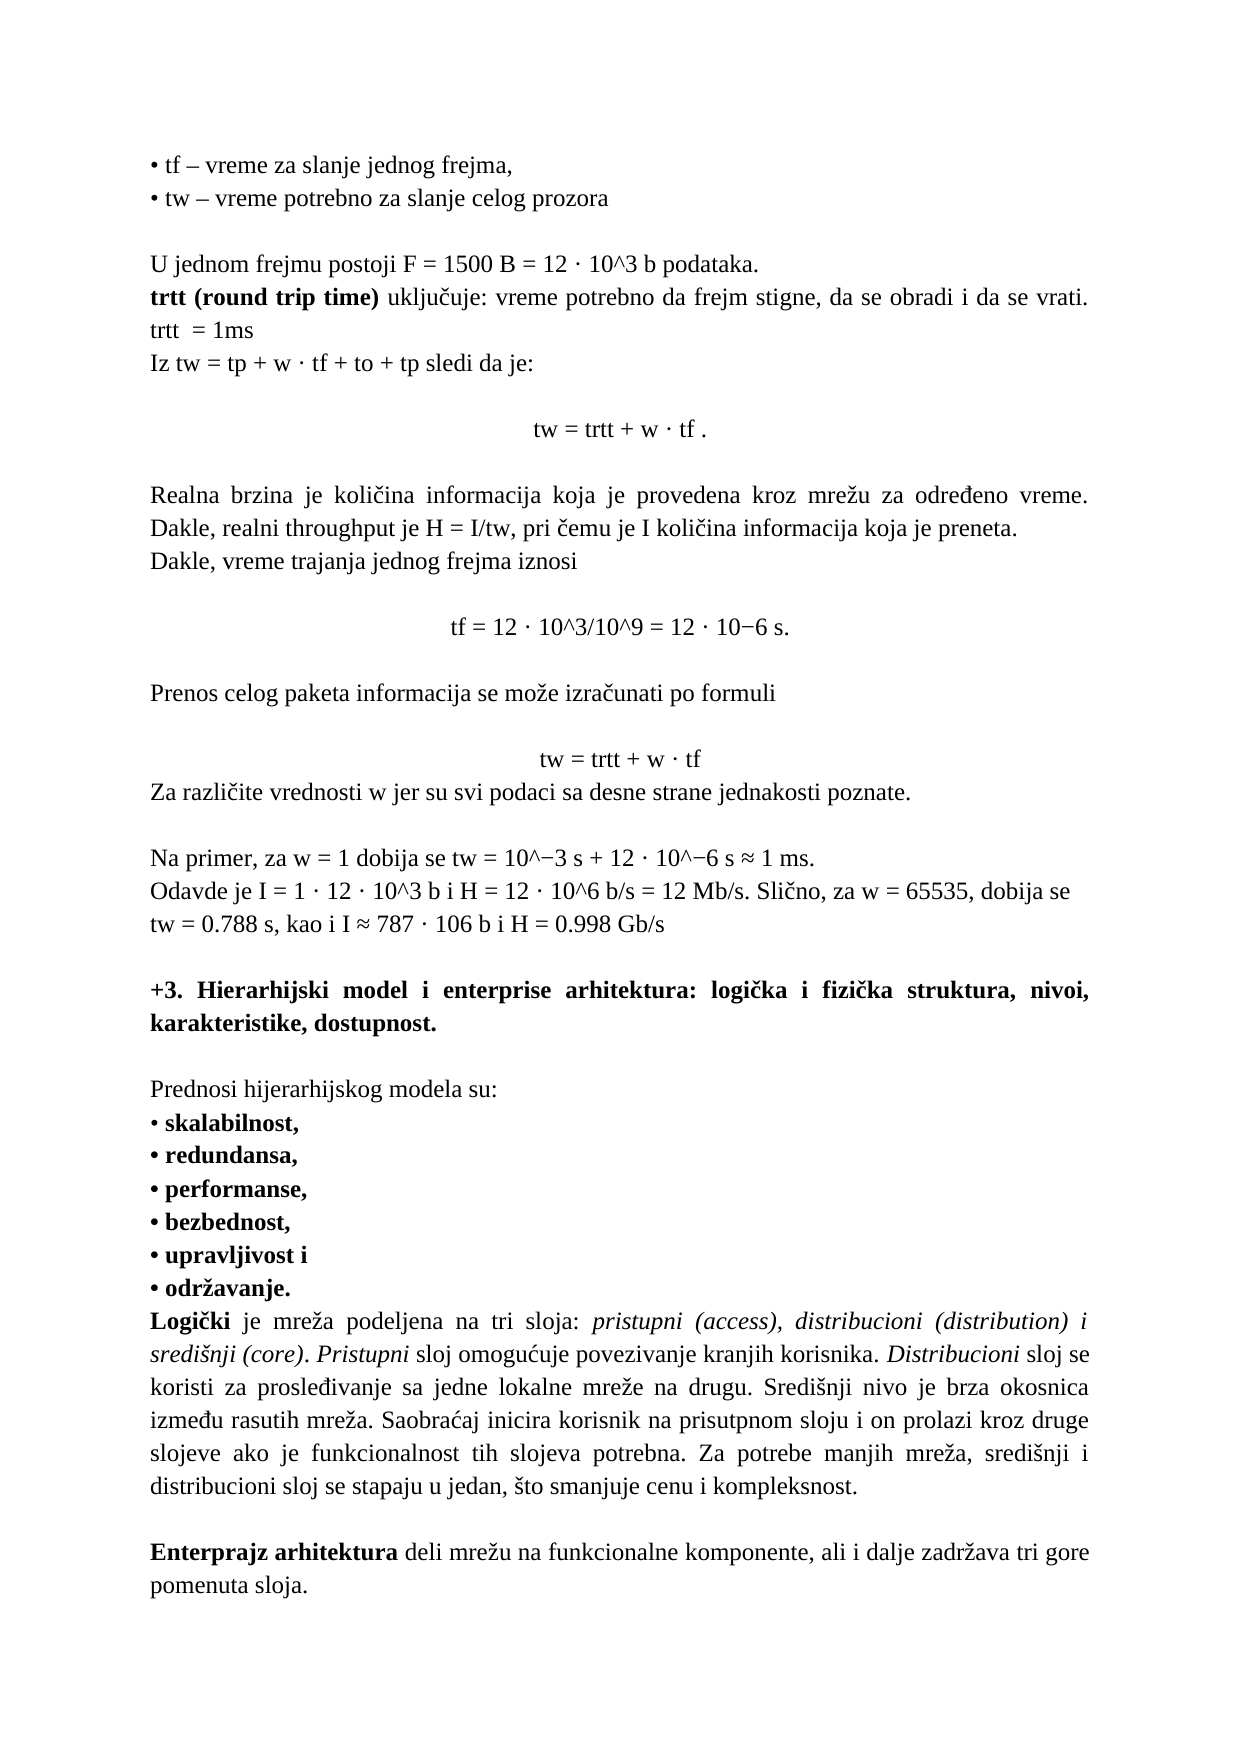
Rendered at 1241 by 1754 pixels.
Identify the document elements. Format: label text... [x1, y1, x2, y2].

text tw = trtt + w · tf [150, 744, 1090, 773]
text • upravljivost i [150, 1240, 1090, 1268]
text Realna brzina je količina informacija koja je provedena kroz mrežu za određeno vreme. Dakle, realni throughput je H = I/tw, pri čemu je I količina informacija koja je preneta. [150, 480, 1090, 542]
text • tf – vreme za slanje jednog frejma, [150, 150, 1090, 179]
text Iz tw = tp + w · tf + to + tp sledi da je: [150, 348, 1090, 377]
text • redundansa, [150, 1141, 1090, 1169]
text Prenos celog paketa informacija se može izračunati po formuli [150, 678, 1090, 707]
text Dakle, vreme trajanja jednog frejma iznosi [150, 546, 1090, 575]
text Odavde je I = 1 · 12 · 10^3 b i H = 12 · 10^6 b/s = 12 Mb/s. Slično, za w = 65535, dobija se tw = 0.788 s, kao i I ≈ 787 · 106 b i H = 0.998 Gb/s [150, 876, 1090, 938]
text Logički je mreža podeljena na tri sloja: pristupni (access), distribucioni (distribution) i središnji (core). Pristupni sloj omogućuje povezivanje kranjih korisnika. Distribucioni sloj se koristi za prosleđivanje sa jedne lokalne mreže na drugu. Središnji nivo je brza okosnica između rasutih mreža. Saobraćaj inicira korisnik na prisutpnom sloju i on prolazi kroz druge slojeve ako je funkcionalnost tih slojeva potrebna. Za potrebe manjih mreža, središnji i distribucioni sloj se stapaju u jedan, što smanjuje cenu i kompleksnost. [150, 1306, 1090, 1499]
text • skalabilnost, [150, 1108, 1090, 1136]
text +3. Hierarhijski model i enterprise arhitektura: logička i fizička struktura, nivoi, karakteristike, dostupnost. [150, 976, 1090, 1037]
text tf = 12 · 10^3/10^9 = 12 · 10−6 s. [150, 612, 1090, 641]
text Za različite vrednosti w jer su svi podaci sa desne strane jednakosti poznate. [150, 777, 1090, 806]
text • bezbednost, [150, 1207, 1090, 1235]
text • tw – vreme potrebno za slanje celog prozora [150, 183, 1090, 212]
text Enterprajz arhitektura deli mrežu na funkcionalne komponente, ali i dalje zadržava tri gore pomenuta sloja. [150, 1537, 1090, 1599]
text Prednosi hijerarhijskog modela su: [150, 1074, 1090, 1103]
text U jednom frejmu postoji F = 1500 B = 12 · 10^3 b podataka. [150, 249, 1090, 278]
text tw = trtt + w · tf . [150, 414, 1090, 443]
text • performanse, [150, 1174, 1090, 1202]
text Na primer, za w = 1 dobija se tw = 10^−3 s + 12 · 10^−6 s ≈ 1 ms. [150, 843, 1090, 872]
text trtt (round trip time) uključuje: vreme potrebno da frejm stigne, da se obradi i da se vrati. trtt = 1ms [150, 282, 1090, 344]
text • održavanje. [150, 1273, 1090, 1301]
